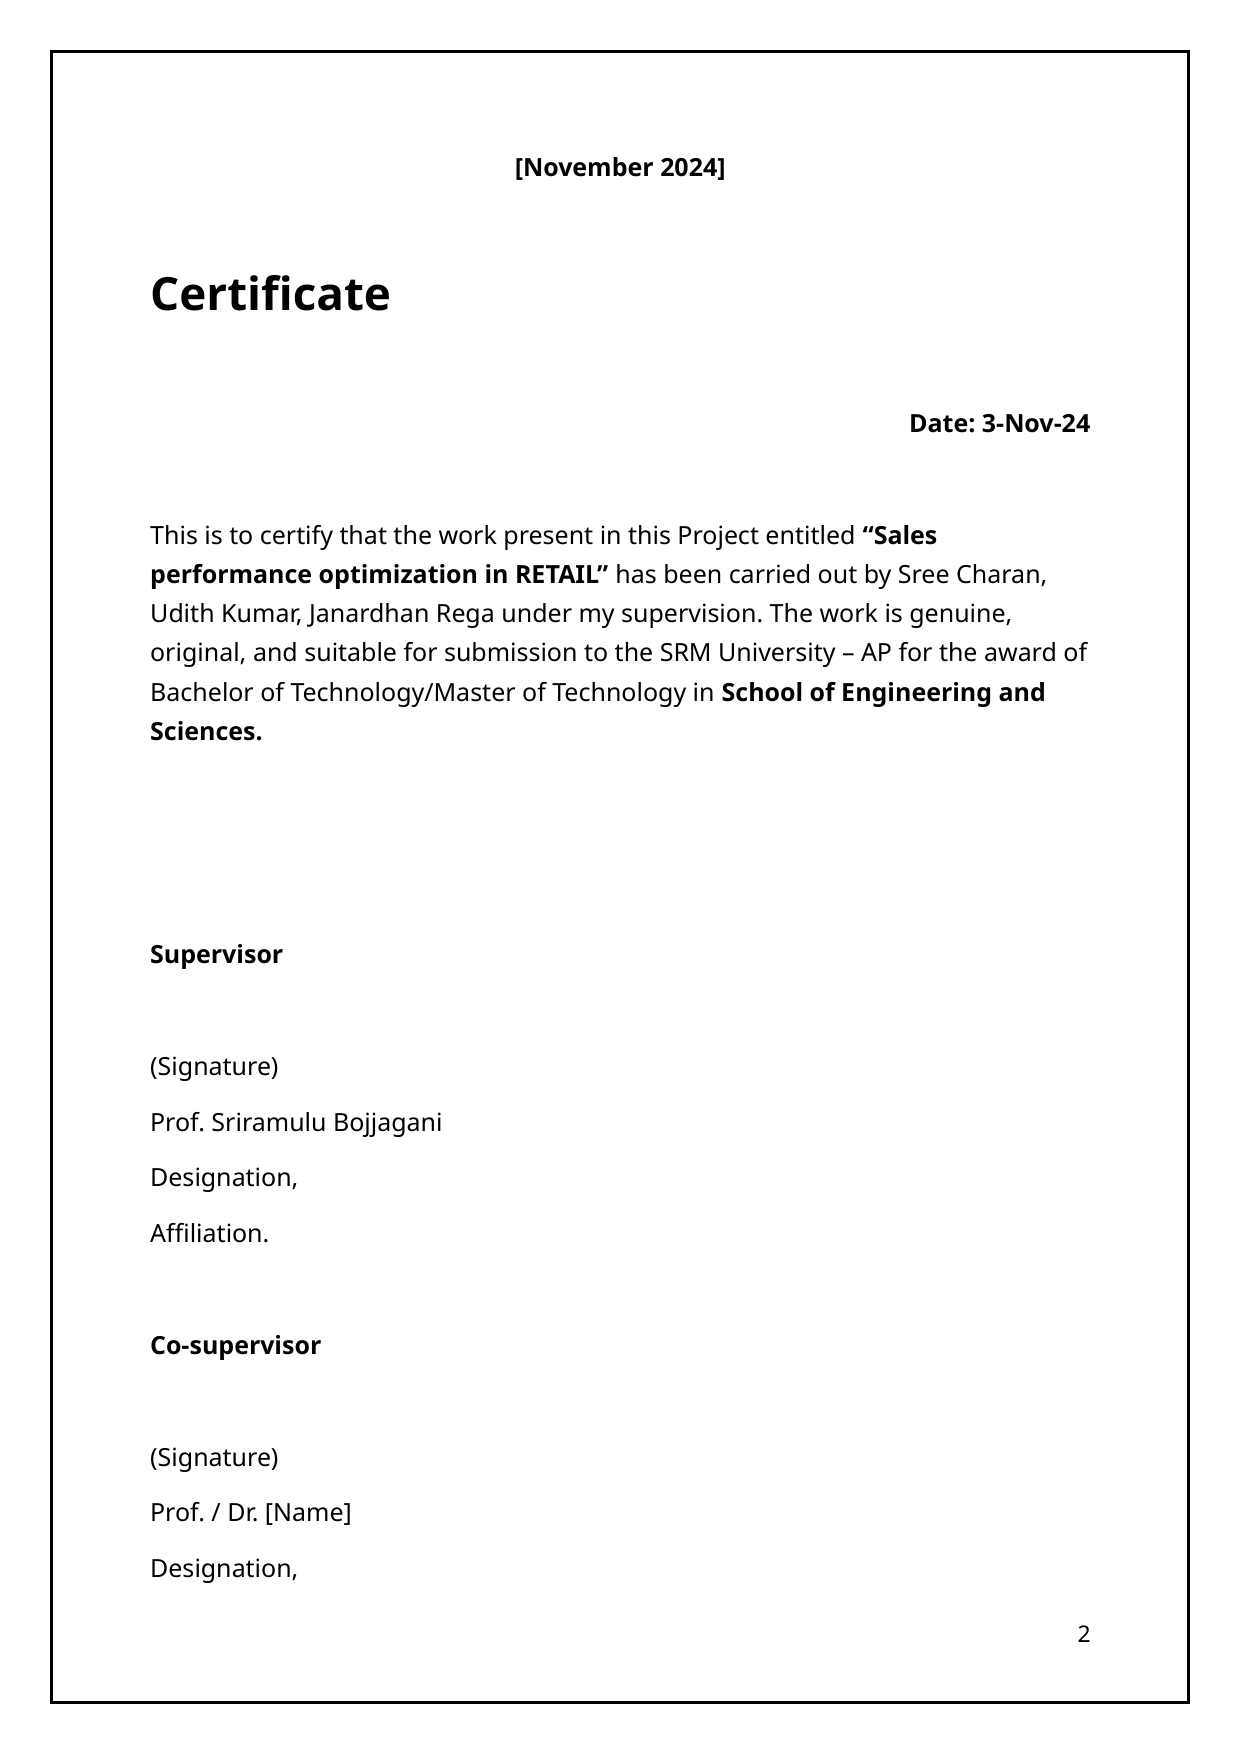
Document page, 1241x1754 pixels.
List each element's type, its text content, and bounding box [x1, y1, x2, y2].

text Date: 3-Nov-24 [150, 406, 1090, 440]
text Certificate [150, 262, 1090, 324]
text Designation, [150, 1160, 1090, 1194]
text Affiliation. [150, 1216, 1090, 1250]
text Designation, [150, 1551, 1090, 1585]
text Prof. Sriramulu Bojjagani [150, 1104, 1090, 1138]
text Supervisor [150, 937, 1090, 971]
text Co-supervisor [150, 1327, 1090, 1362]
text Prof. / Dr. [Name] [150, 1495, 1090, 1529]
text This is to certify that the work present in this Project entitled “Sales performance optimization in RETAIL” has been carried out by Sree Charan, Udith Kumar, Janardhan Rega under my supervision. The work is genuine, original, and suitable for submission to the SRM University – AP for the award of Bachelor of Technology/Master of Technology in School of Engineering and Sciences. [150, 517, 1090, 747]
text (Signature) [150, 1048, 1090, 1082]
text [November 2024] [150, 150, 1090, 184]
text (Signature) [150, 1439, 1090, 1473]
